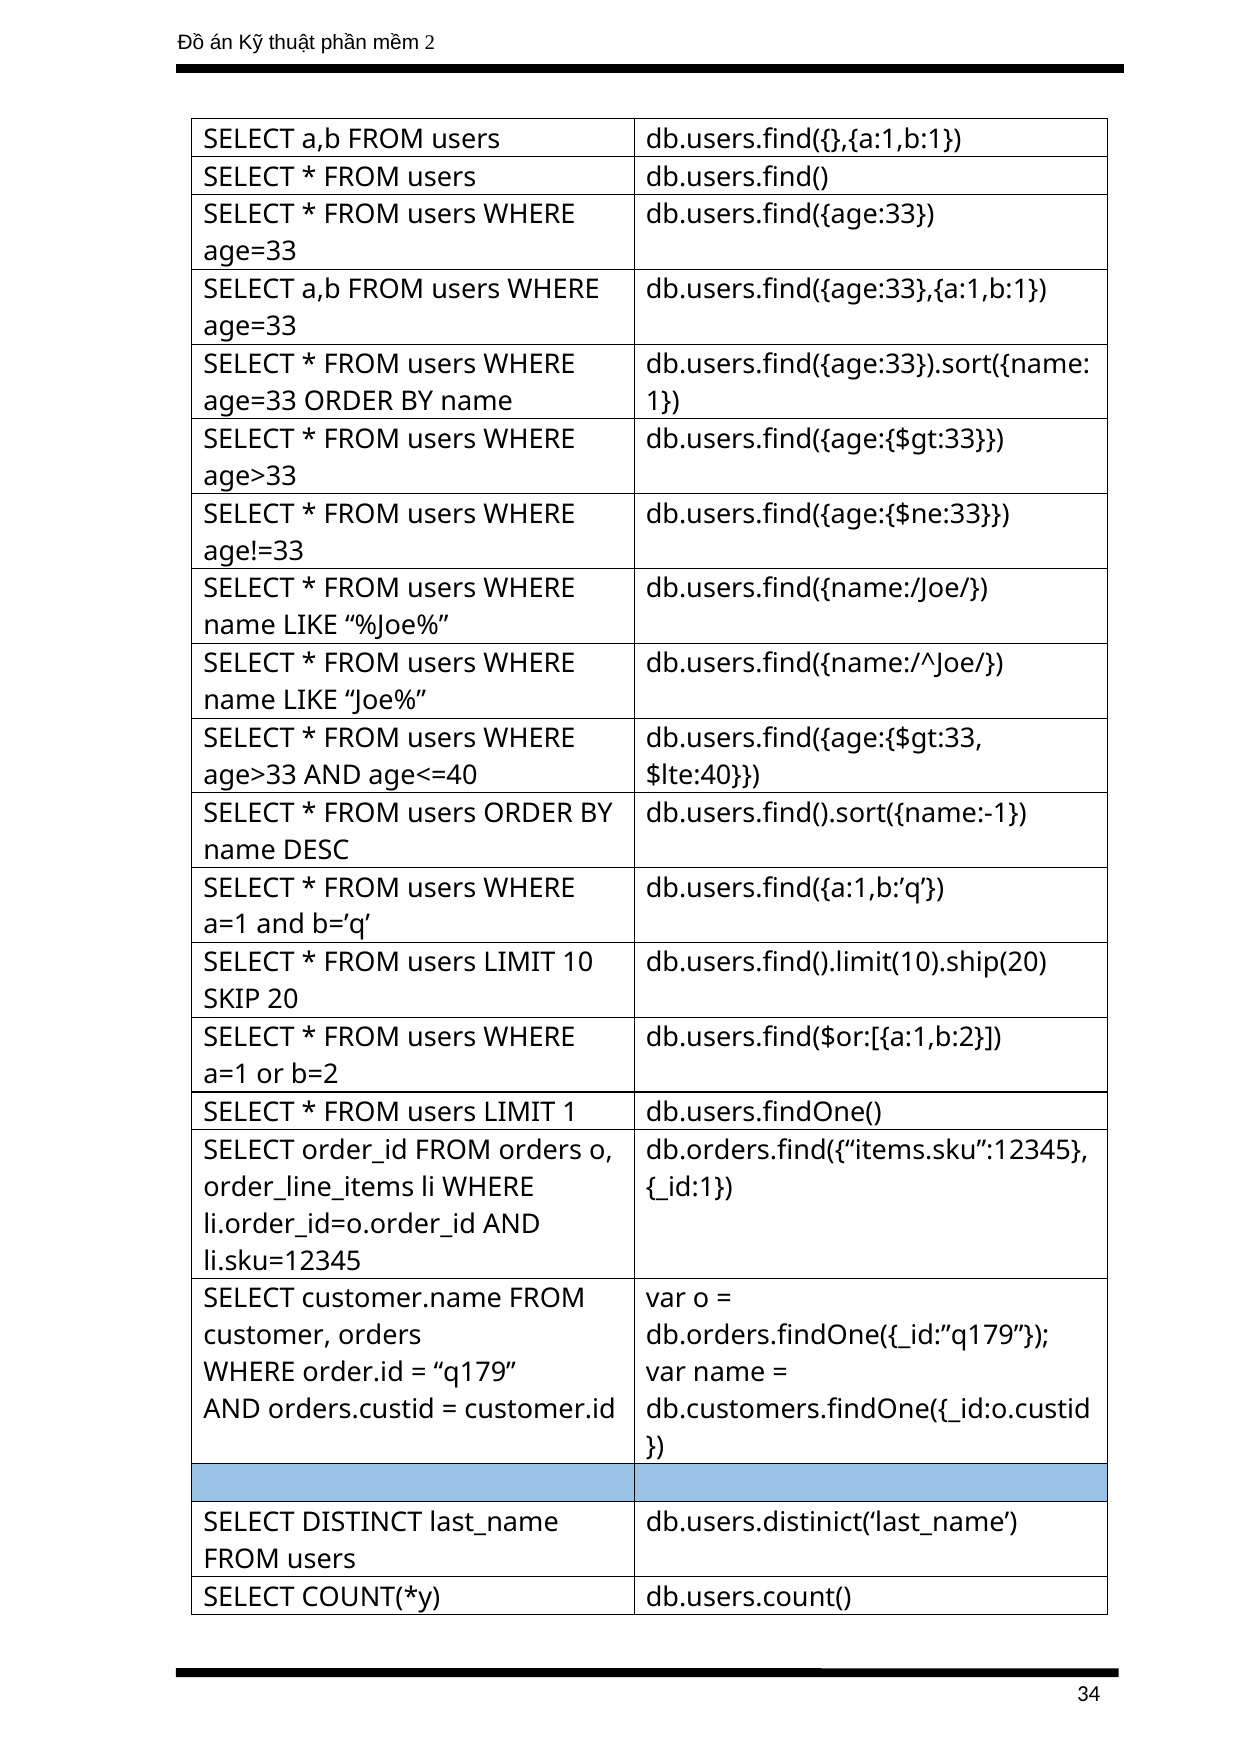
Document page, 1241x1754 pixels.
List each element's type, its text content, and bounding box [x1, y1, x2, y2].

table_cell db.users.find({},{a:1,b:1}) [635, 119, 1107, 156]
table_cell SELECT DISTINCT last_name FROM users [192, 1502, 634, 1576]
table_cell db.users.find().sort({name:-1}) [635, 793, 1107, 867]
table_cell db.orders.find({“items.sku”:12345},{_id:1}) [635, 1130, 1107, 1278]
table_cell db.users.find({name:/Joe/}) [635, 569, 1107, 643]
table_cell db.users.find({age:{$gt:33, $lte:40}}) [635, 719, 1107, 792]
table_cell SELECT * FROM users WHERE a=1 and b=’q’ [192, 868, 634, 942]
table_cell db.users.count() [635, 1577, 1107, 1614]
table_cell db.users.find({a:1,b:’q’}) [635, 868, 1107, 942]
table_cell SELECT * FROM users LIMIT 10 SKIP 20 [192, 943, 634, 1017]
table_cell [192, 1464, 634, 1501]
table_cell db.users.find().limit(10).ship(20) [635, 943, 1107, 1017]
table_cell db.users.find({name:/^Joe/}) [635, 644, 1107, 717]
table_cell SELECT * FROM users [192, 157, 634, 194]
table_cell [192, 1577, 634, 1614]
table_cell db.users.distinict(‘last_name’) [635, 1502, 1107, 1576]
table_cell SELECT customer.name FROM customer, orders WHERE order.id = “q179” AND orders.custid = customer.id [192, 1279, 634, 1463]
table_cell db.users.find({age:{$gt:33}}) [635, 419, 1107, 493]
table_cell SELECT * FROM users WHERE age>33 [192, 419, 634, 493]
table_cell SELECT a,b FROM users WHERE age=33 [192, 270, 634, 343]
table_cell db.users.find({age:33}) [635, 195, 1107, 269]
table_cell SELECT order_id FROM orders o, order_line_items li WHERE li.order_id=o.order_id AND li.sku=12345 [192, 1130, 634, 1278]
table_cell SELECT * FROM users WHERE name LIKE “%Joe%” [192, 569, 634, 643]
table_cell SELECT * FROM users ORDER BY name DESC [192, 793, 634, 867]
table_cell SELECT * FROM users WHERE age=33 [192, 195, 634, 269]
table_cell SELECT * FROM users LIMIT 1 [192, 1093, 634, 1129]
table_cell db.users.find({age:33}).sort({name:1}) [635, 345, 1107, 418]
table_cell [635, 1464, 1107, 1501]
table_cell SELECT * FROM users WHERE name LIKE “Joe%” [192, 644, 634, 717]
table_cell SELECT * FROM users WHERE age=33 ORDER BY name [192, 345, 634, 418]
table_cell db.users.find($or:[{a:1,b:2}]) [635, 1018, 1107, 1091]
table_cell db.users.find({age:{$ne:33}}) [635, 494, 1107, 568]
table_cell db.users.findOne() [635, 1093, 1107, 1129]
table_cell SELECT * FROM users WHERE age!=33 [192, 494, 634, 568]
table_cell db.users.find({age:33},{a:1,b:1}) [635, 270, 1107, 343]
table_cell SELECT a,b FROM users [192, 119, 634, 156]
table_cell SELECT * FROM users WHERE age>33 AND age<=40 [192, 719, 634, 792]
table_cell SELECT * FROM users WHERE a=1 or b=2 [192, 1018, 634, 1091]
table_cell db.users.find() [635, 157, 1107, 194]
table_cell var o = db.orders.findOne({_id:”q179”}); var name = db.customers.findOne({_id:o.custid}) [635, 1279, 1107, 1463]
